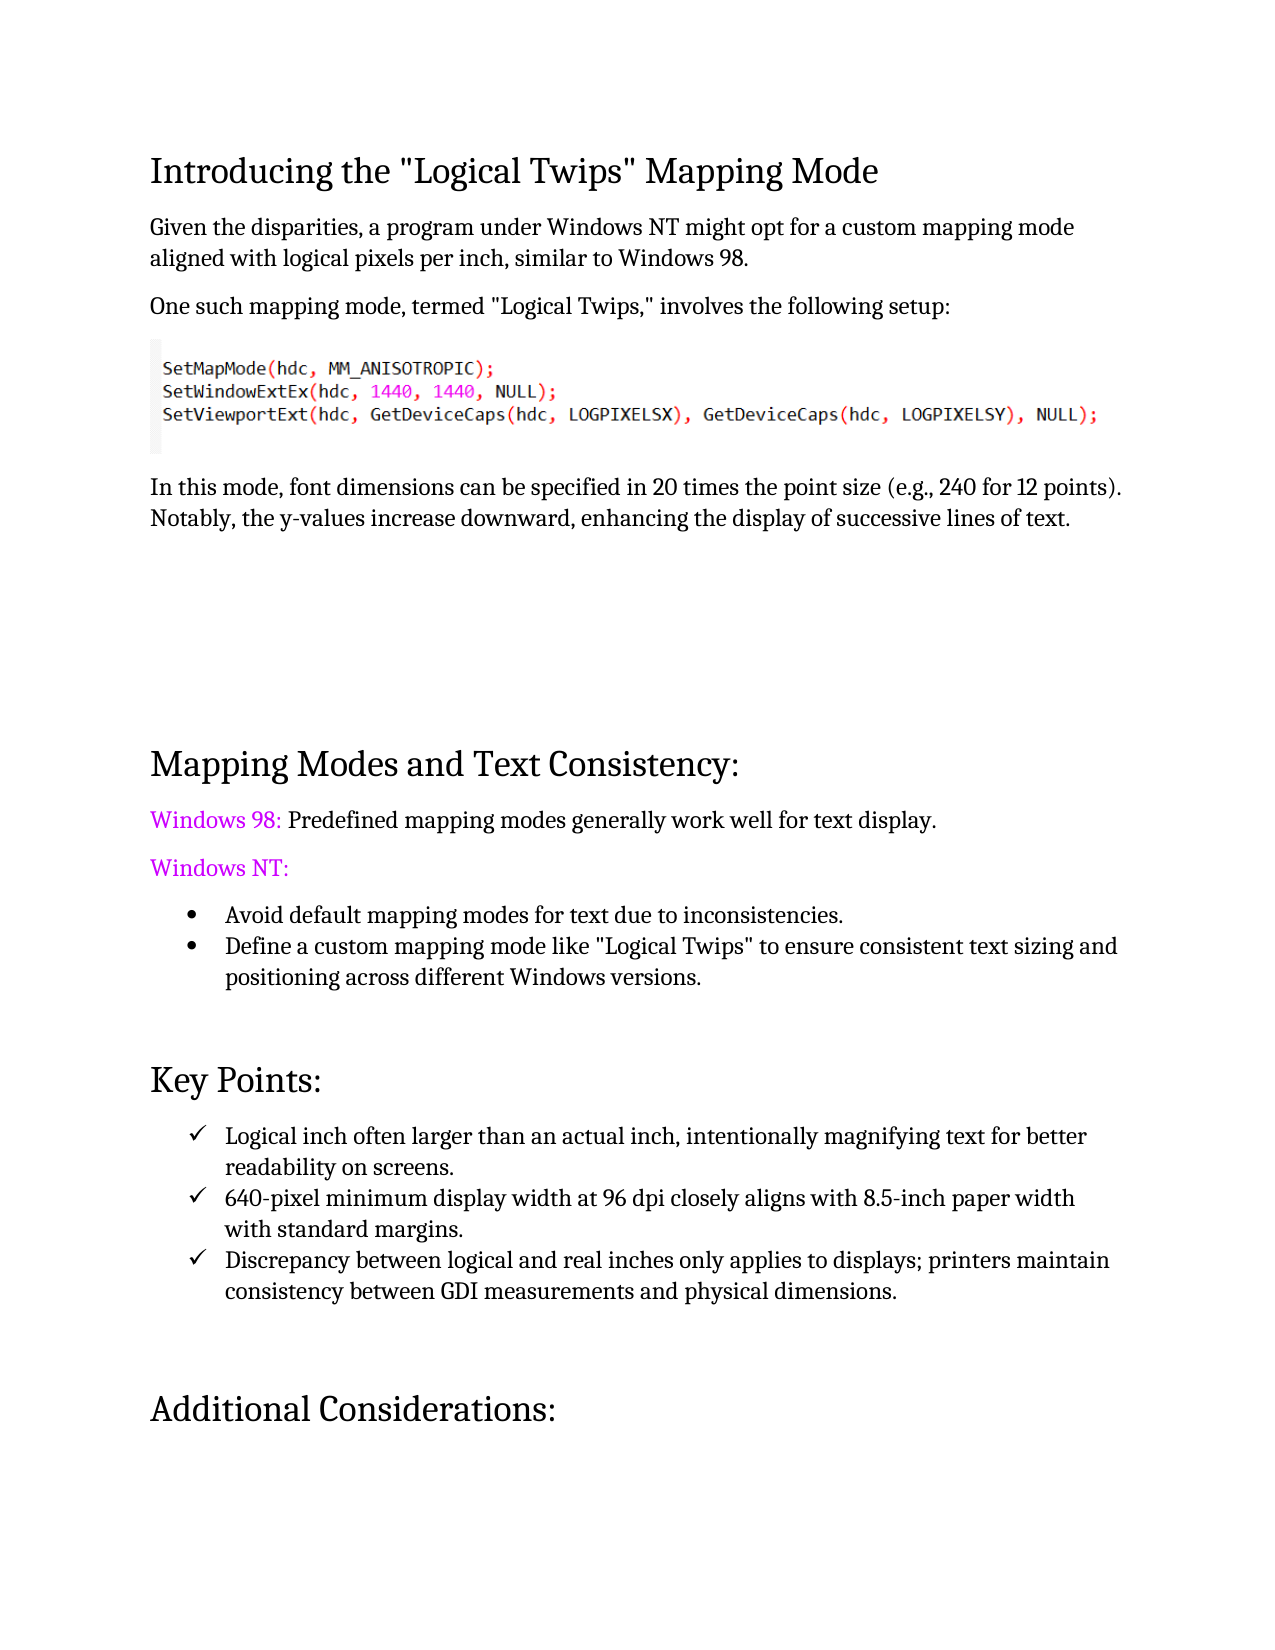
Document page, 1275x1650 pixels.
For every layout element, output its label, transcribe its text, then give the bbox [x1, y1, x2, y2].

text In this mode, font dimensions can be specified in 20 times the point size (e.g., 240 for 12 points). Notably, the y-values increase downward, enhancing the display of successive lines of text. [150, 473, 1125, 533]
list Discrepancy between logical and real inches only applies to displays; printers maintain consistency between GDI measurements and physical dimensions. [187, 1246, 1125, 1306]
list Logical inch often larger than an actual inch, intentionally magnifying text for better readability on screens. [187, 1122, 1125, 1182]
list 640-pixel minimum display width at 96 dpi closely aligns with 8.5-inch paper width with standard margins. [187, 1184, 1125, 1244]
list Define a custom mapping mode like "Logical Twips" to ensure consistent text sizing and positioning across different Windows versions. [187, 932, 1125, 992]
text Introducing the "Logical Twips" Mapping Mode [150, 150, 1125, 193]
text Mapping Modes and Text Consistency: [150, 743, 1125, 786]
text Key Points: [150, 1059, 1125, 1102]
picture [150, 339, 1125, 454]
text One such mapping mode, termed "Logical Twips," involves the following setup: [150, 292, 1125, 321]
text Windows 98: Predefined mapping modes generally work well for text display. [150, 806, 1125, 834]
text Additional Considerations: [150, 1388, 1125, 1431]
text Windows NT: [150, 853, 1125, 882]
list Avoid default mapping modes for text due to inconsistencies. [187, 901, 1125, 930]
text Given the disparities, a program under Windows NT might opt for a custom mapping mode aligned with logical pixels per inch, similar to Windows 98. [150, 213, 1125, 273]
